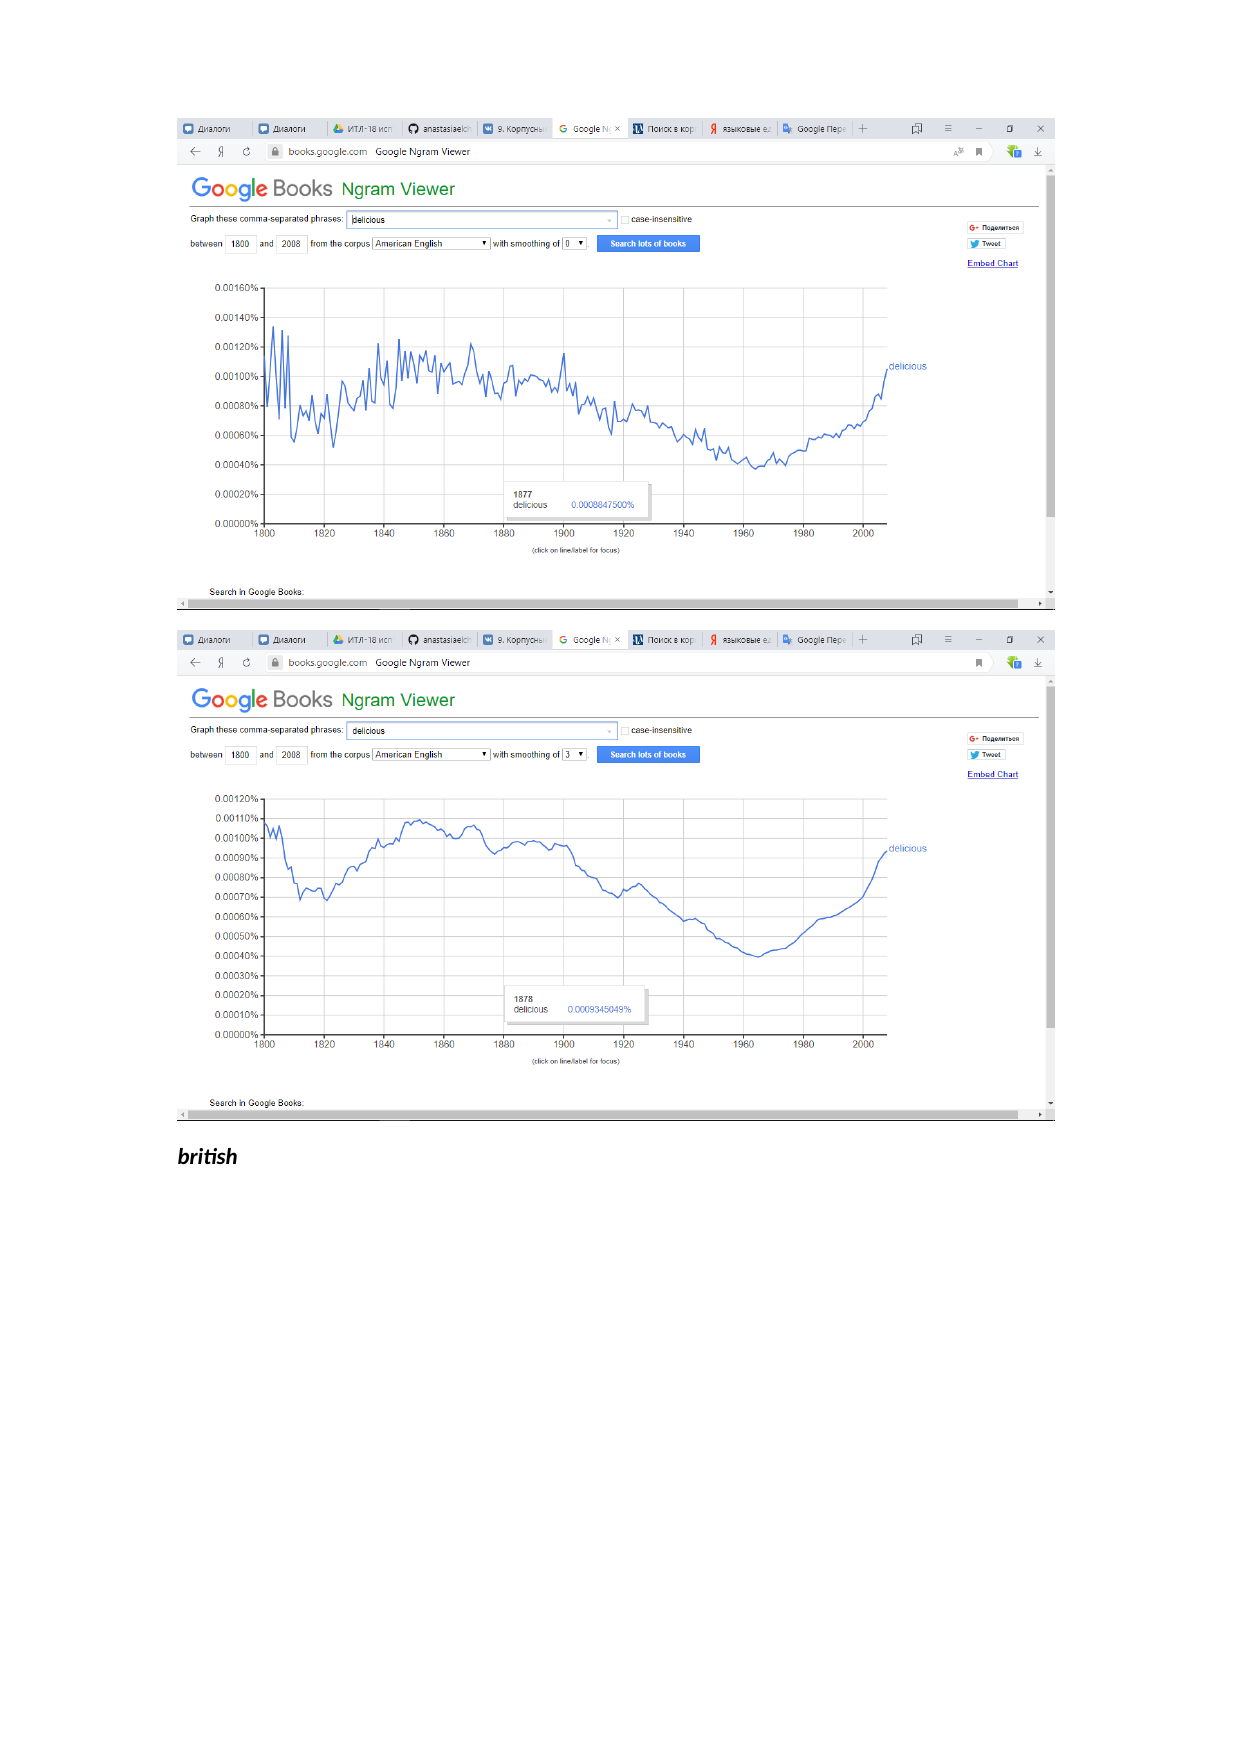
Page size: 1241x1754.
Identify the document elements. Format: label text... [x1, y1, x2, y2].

picture [177, 630, 1055, 1121]
picture [177, 118, 1055, 610]
text british [177, 1142, 1152, 1170]
